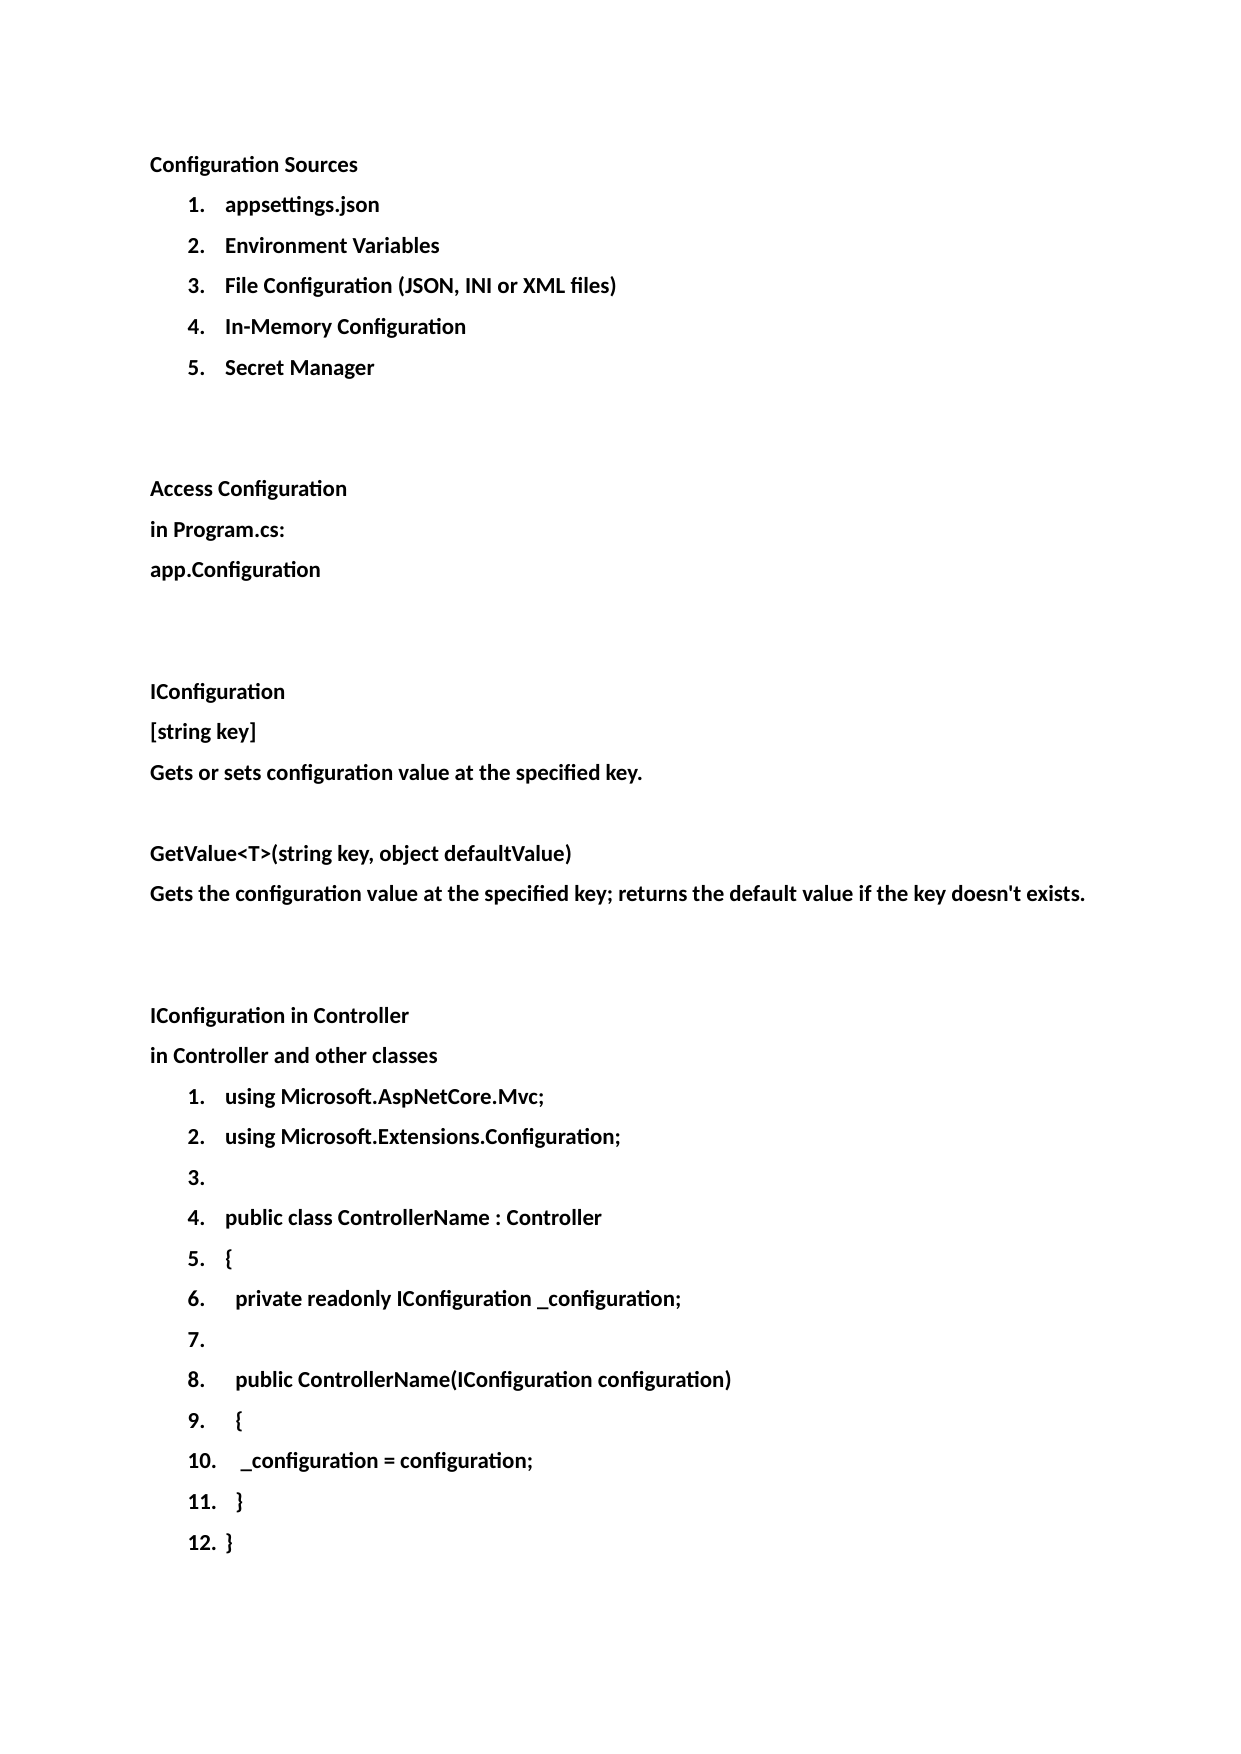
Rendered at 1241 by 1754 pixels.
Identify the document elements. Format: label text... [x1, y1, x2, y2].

text Configuration Sources [150, 150, 1090, 178]
list Secret Manager [187, 353, 1090, 381]
text app.Configuration [150, 555, 1090, 583]
list public class ControllerName : Controller [187, 1203, 1090, 1232]
list appsettings.json [187, 191, 1090, 218]
list _configuration = configuration; [187, 1447, 1090, 1475]
text [string key] [150, 717, 1090, 745]
text GetValue<T>(string key, object defaultValue) [150, 839, 1090, 867]
text Gets the configuration value at the specified key; returns the default value if the key doesn't exists. [150, 879, 1090, 907]
list } [187, 1487, 1090, 1515]
text IConfiguration in Controller [150, 1001, 1090, 1029]
list using Microsoft.Extensions.Configuration; [187, 1122, 1090, 1151]
text Access Configuration [150, 474, 1090, 502]
text IConfiguration [150, 677, 1090, 705]
list using Microsoft.AspNetCore.Mvc; [187, 1082, 1090, 1110]
list { [187, 1406, 1090, 1434]
text in Controller and other classes [150, 1041, 1090, 1069]
list { [187, 1244, 1090, 1272]
text in Program.cs: [150, 515, 1090, 543]
list } [187, 1528, 1090, 1556]
list private readonly IConfiguration _configuration; [187, 1284, 1090, 1313]
list File Configuration (JSON, INI or XML files) [187, 272, 1090, 299]
list public ControllerName(IConfiguration configuration) [187, 1366, 1090, 1394]
list In-Memory Configuration [187, 312, 1090, 340]
text Gets or sets configuration value at the specified key. [150, 758, 1090, 786]
list Environment Variables [187, 231, 1090, 259]
